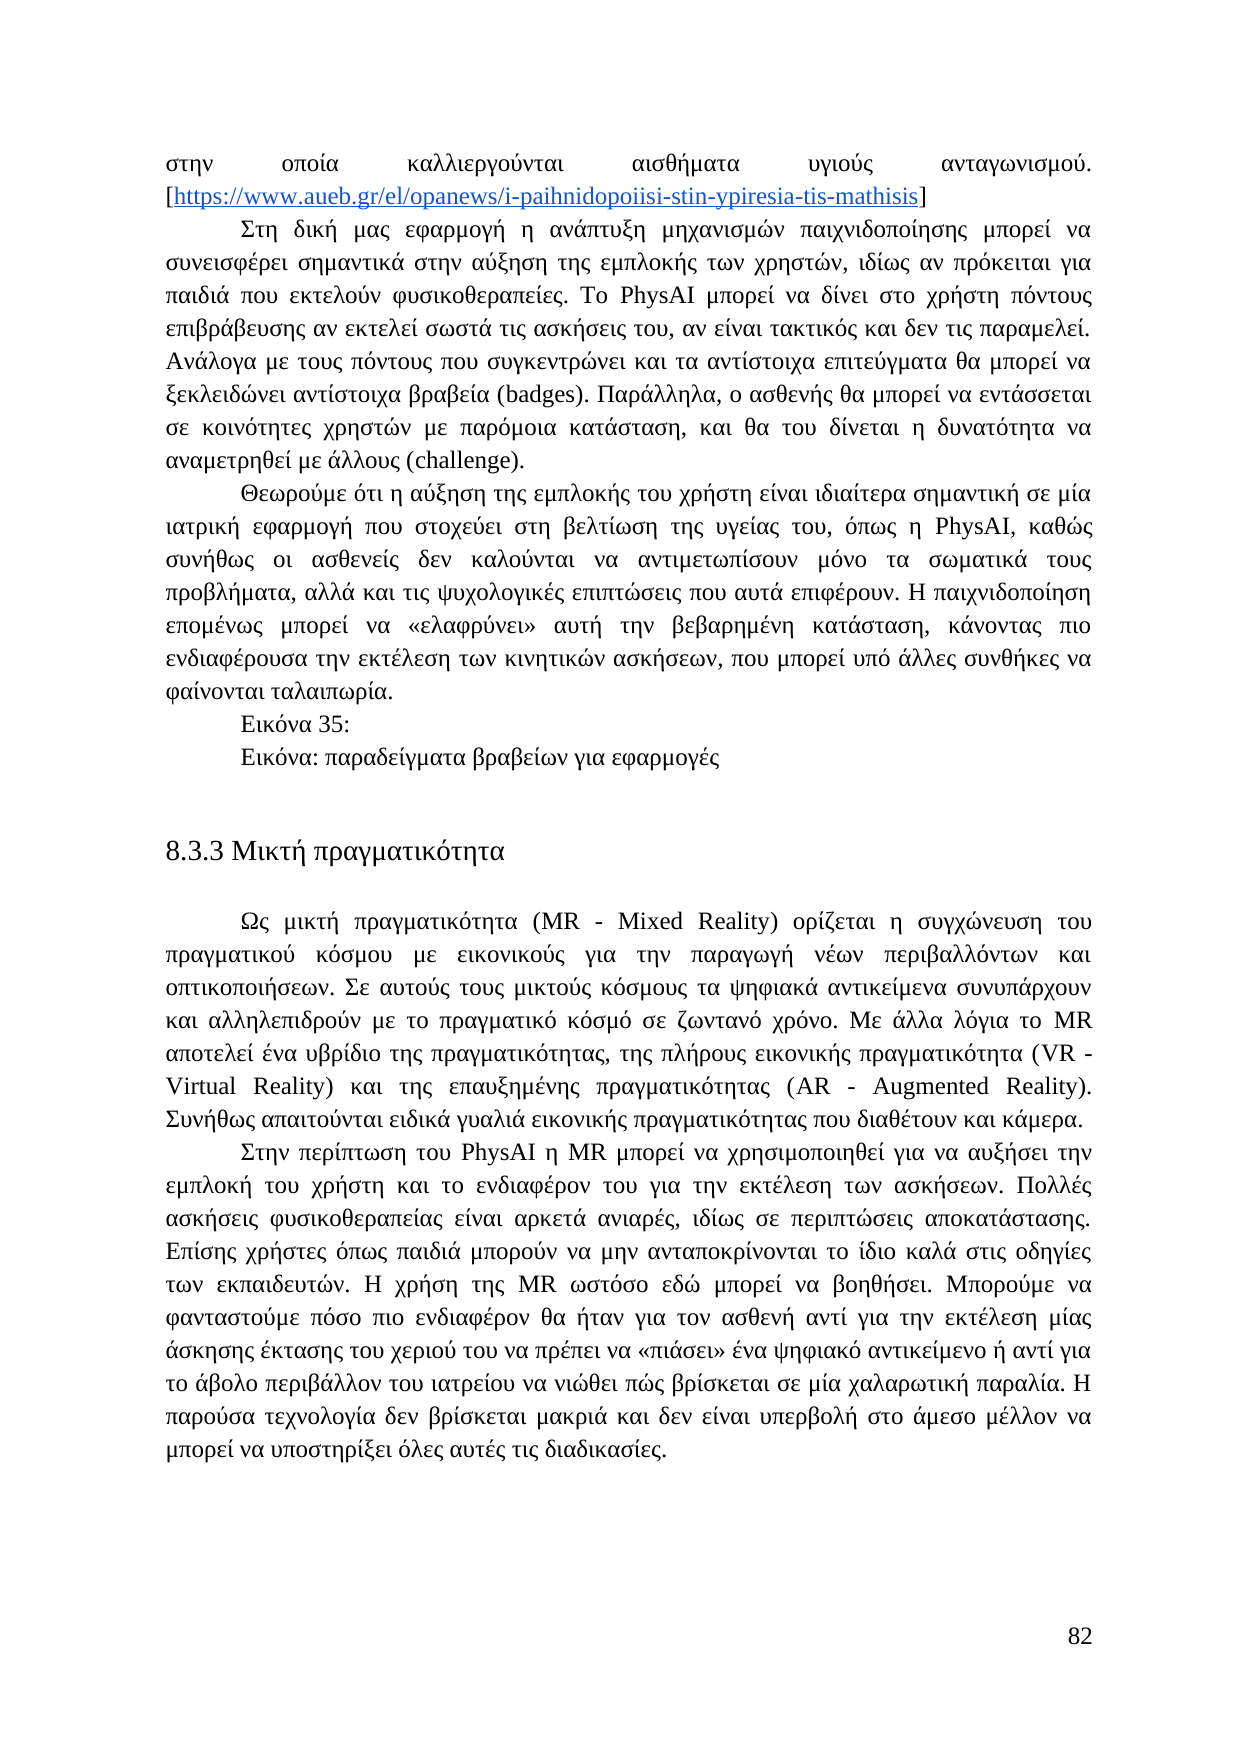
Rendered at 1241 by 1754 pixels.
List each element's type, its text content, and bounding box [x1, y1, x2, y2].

text Στην περίπτωση του PhysAI η MR μπορεί να χρησιμοποιηθεί για να αυξήσει την εμπλοκή του χρήστη και το ενδιαφέρον του για την εκτέλεση των ασκήσεων. Πολλές ασκήσεις φυσικοθεραπείας είναι αρκετά ανιαρές, ιδίως σε περιπτώσεις αποκατάστασης. Επίσης χρήστες όπως παιδιά μπορούν να μην ανταποκρίνονται το ίδιο καλά στις οδηγίες των εκπαιδευτών. Η χρήση της MR ωστόσο εδώ μπορεί να βοηθήσει. Μπορούμε να φανταστούμε πόσο πιο ενδιαφέρον θα ήταν για τον ασθενή αντί για την εκτέλεση μίας άσκησης έκτασης του χεριού του να πρέπει να «πιάσει» ένα ψηφιακό αντικείμενο ή αντί για το άβολο περιβάλλον του ιατρείου να νιώθει πώς βρίσκεται σε μία χαλαρωτική παραλία. Η παρούσα τεχνολογία δεν βρίσκεται μακριά και δεν είναι υπερβολή στο άμεσο μέλλον να μπορεί να υποστηρίξει όλες αυτές τις διαδικασίες. [165, 1137, 1092, 1463]
text Εικόνα: παραδείγματα βραβείων για εφαρμογές [165, 742, 1092, 771]
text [165, 148, 1092, 209]
subtitle 8.3.3 Μικτή πραγματικότητα [165, 833, 1092, 867]
text Στη δική μας εφαρμογή η ανάπτυξη μηχανισμών παιχνιδοποίησης μπορεί να συνεισφέρει σημαντικά στην αύξηση της εμπλοκής των χρηστών, ιδίως αν πρόκειται για παιδιά που εκτελούν φυσικοθεραπείες. Το PhysAI μπορεί να δίνει στο χρήστη πόντους επιβράβευσης αν εκτελεί σωστά τις ασκήσεις του, αν είναι τακτικός και δεν τις παραμελεί. Ανάλογα με τους πόντους που συγκεντρώνει και τα αντίστοιχα επιτεύγματα θα μπορεί να ξεκλειδώνει αντίστοιχα βραβεία (badges). Παράλληλα, ο ασθενής θα μπορεί να εντάσσεται σε κοινότητες χρηστών με παρόμοια κατάσταση, και θα του δίνεται η δυνατότητα να αναμετρηθεί με άλλους (challenge). [165, 214, 1092, 474]
text Εικόνα 35: [165, 709, 1092, 738]
text Θεωρούμε ότι η αύξηση της εμπλοκής του χρήστη είναι ιδιαίτερα σημαντική σε μία ιατρική εφαρμογή που στοχεύει στη βελτίωση της υγείας του, όπως η PhysAI, καθώς συνήθως οι ασθενείς δεν καλούνται να αντιμετωπίσουν μόνο τα σωματικά τους προβλήματα, αλλά και τις ψυχολογικές επιπτώσεις που αυτά επιφέρουν. Η παιχνιδοποίηση επομένως μπορεί να «ελαφρύνει» αυτή την βεβαρημένη κατάσταση, κάνοντας πιο ενδιαφέρουσα την εκτέλεση των κινητικών ασκήσεων, που μπορεί υπό άλλες συνθήκες να φαίνονται ταλαιπωρία. [165, 478, 1092, 705]
text Ως μικτή πραγματικότητα (MR - Mixed Reality) ορίζεται η συγχώνευση του πραγματικού κόσμου με εικονικούς για την παραγωγή νέων περιβαλλόντων και οπτικοποιήσεων. Σε αυτούς τους μικτούς κόσμους τα ψηφιακά αντικείμενα συνυπάρχουν και αλληλεπιδρούν με το πραγματικό κόσμό σε ζωντανό χρόνο. Με άλλα λόγια το MR αποτελεί ένα υβρίδιο της πραγματικότητας, της πλήρους εικονικής πραγματικότητα (VR - Virtual Reality) και της επαυξημένης πραγματικότητας (AR - Augmented Reality). Συνήθως απαιτούνται ειδικά γυαλιά εικονικής πραγματικότητας που διαθέτουν και κάμερα. [165, 906, 1092, 1133]
